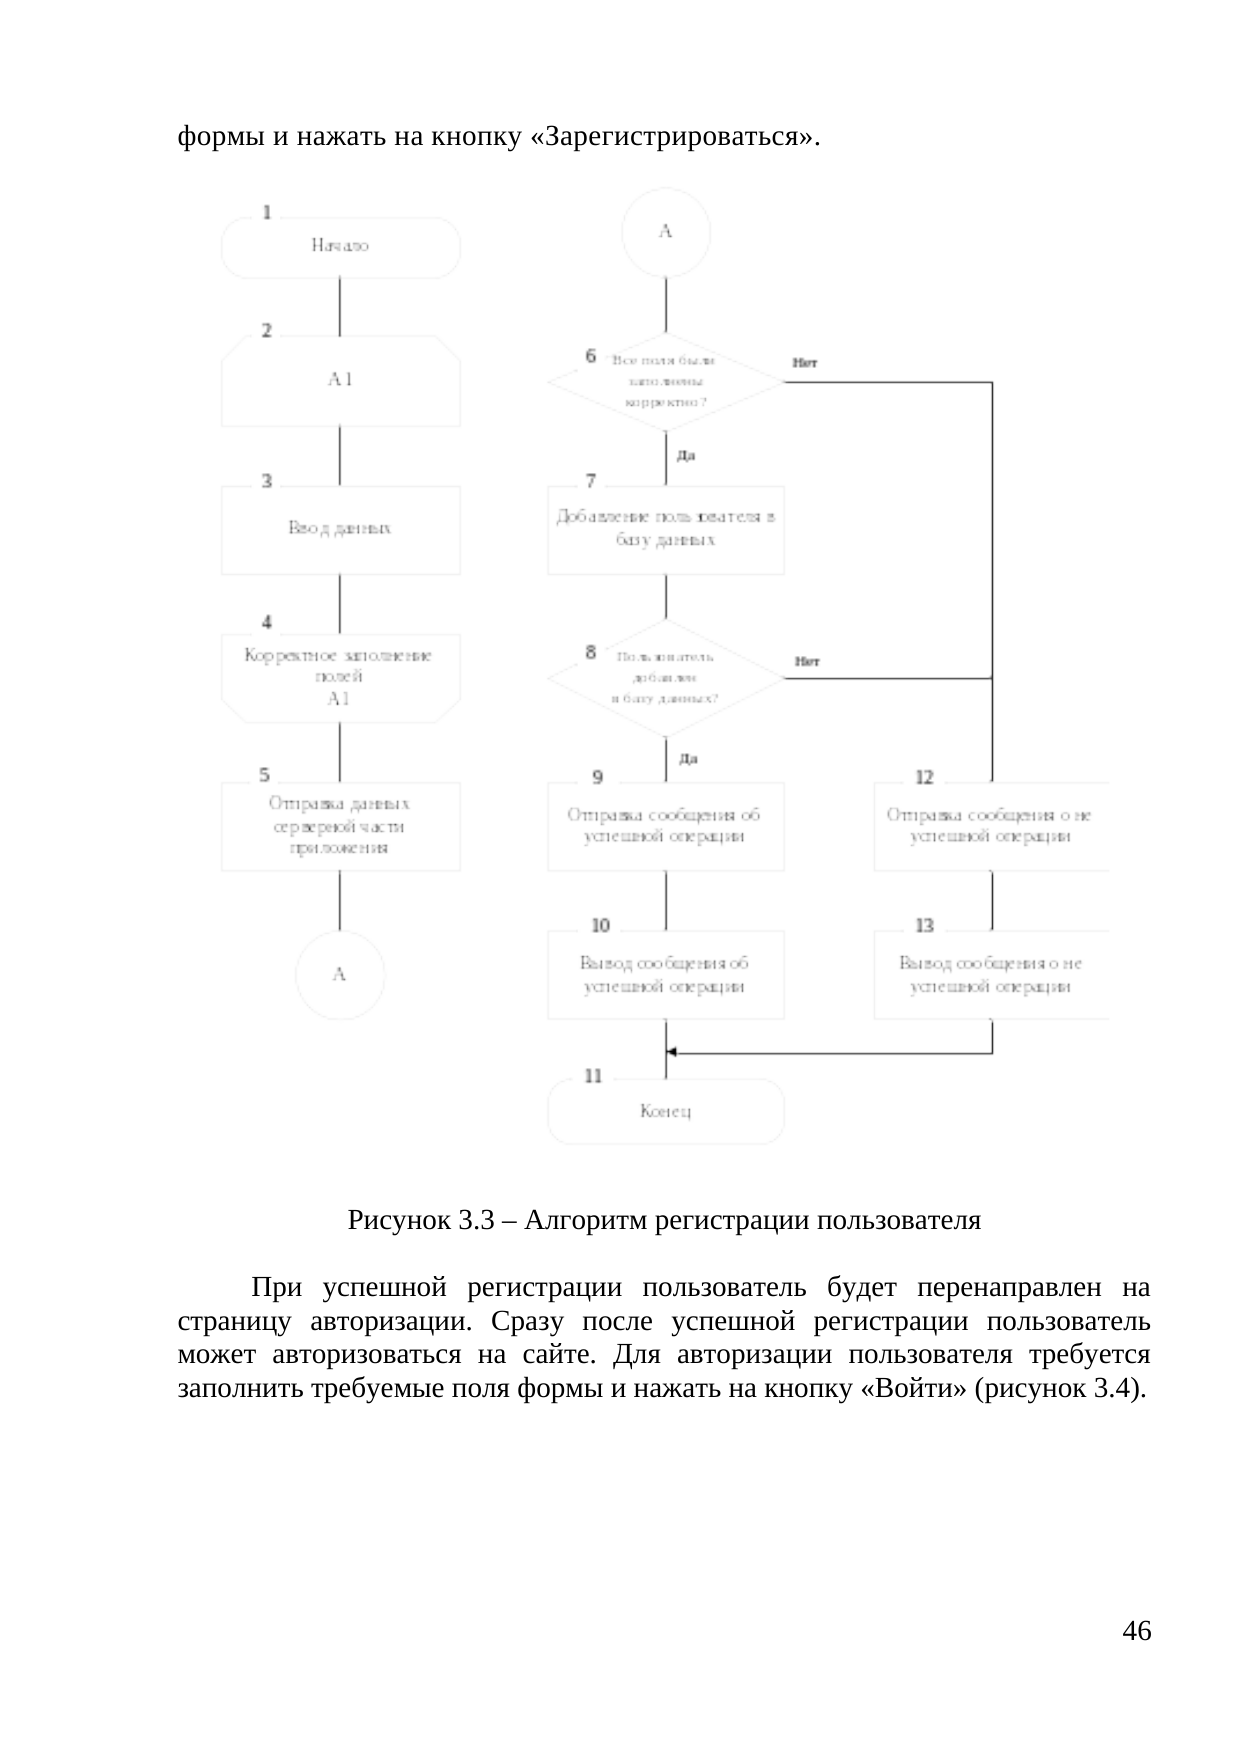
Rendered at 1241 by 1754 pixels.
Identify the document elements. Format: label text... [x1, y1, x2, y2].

text При успешной регистрации пользователь будет перенаправлен на страницу авторизации. Сразу после успешной регистрации пользователь может авторизоваться на сайте. Для авторизации пользователя требуется заполнить требуемые поля формы и нажать на кнопку «Войти» (рисунок 3.4). [177, 1269, 1152, 1404]
text Рисунок 3.3 – Алгоритм регистрации пользователя [177, 1202, 1152, 1236]
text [177, 118, 1152, 152]
